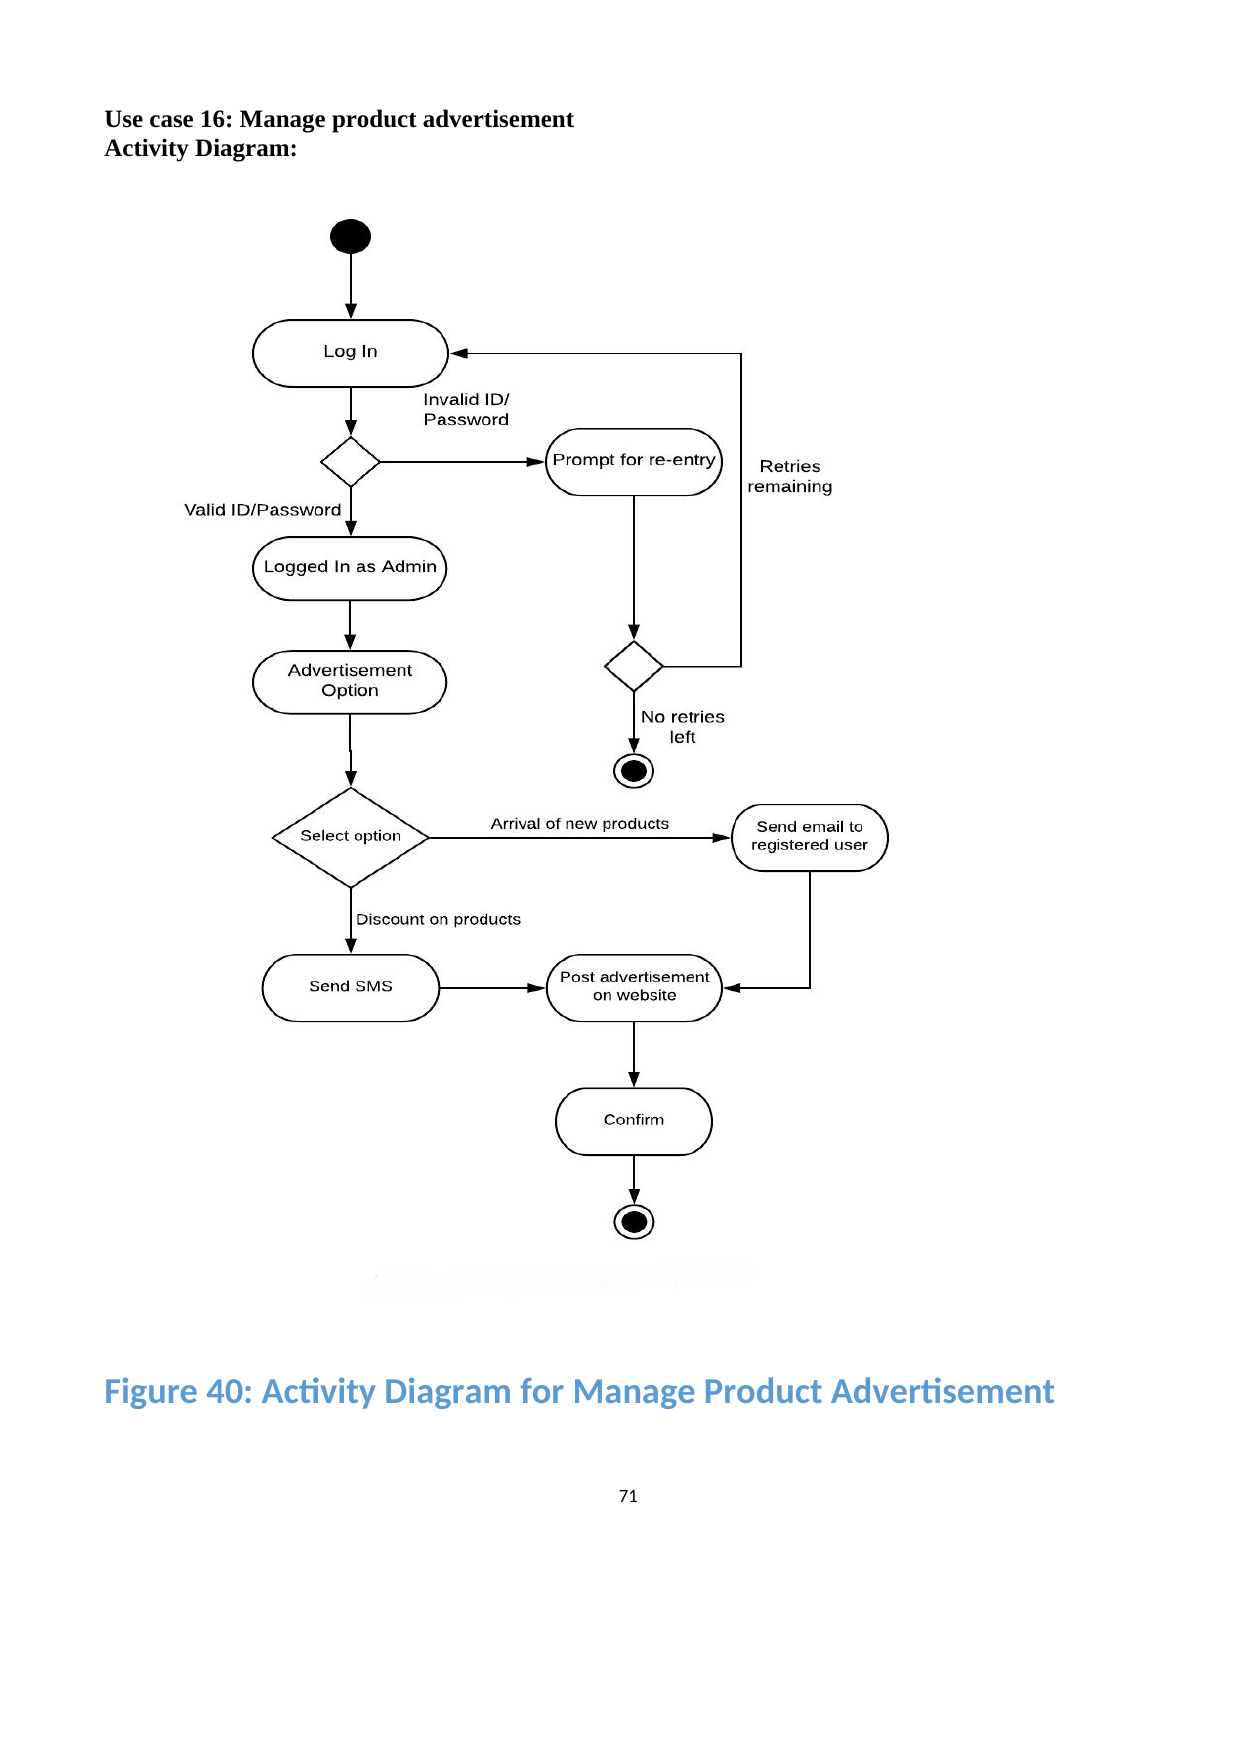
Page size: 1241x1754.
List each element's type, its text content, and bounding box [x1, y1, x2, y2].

text 71 [619, 1484, 1090, 1507]
text Activity Diagram: [104, 133, 1090, 161]
text Figure 40: Activity Diagram for Manage Product Advertisement [104, 1368, 1090, 1412]
picture [106, 186, 946, 1341]
text Use case 16: Manage product advertisement [104, 104, 1090, 132]
